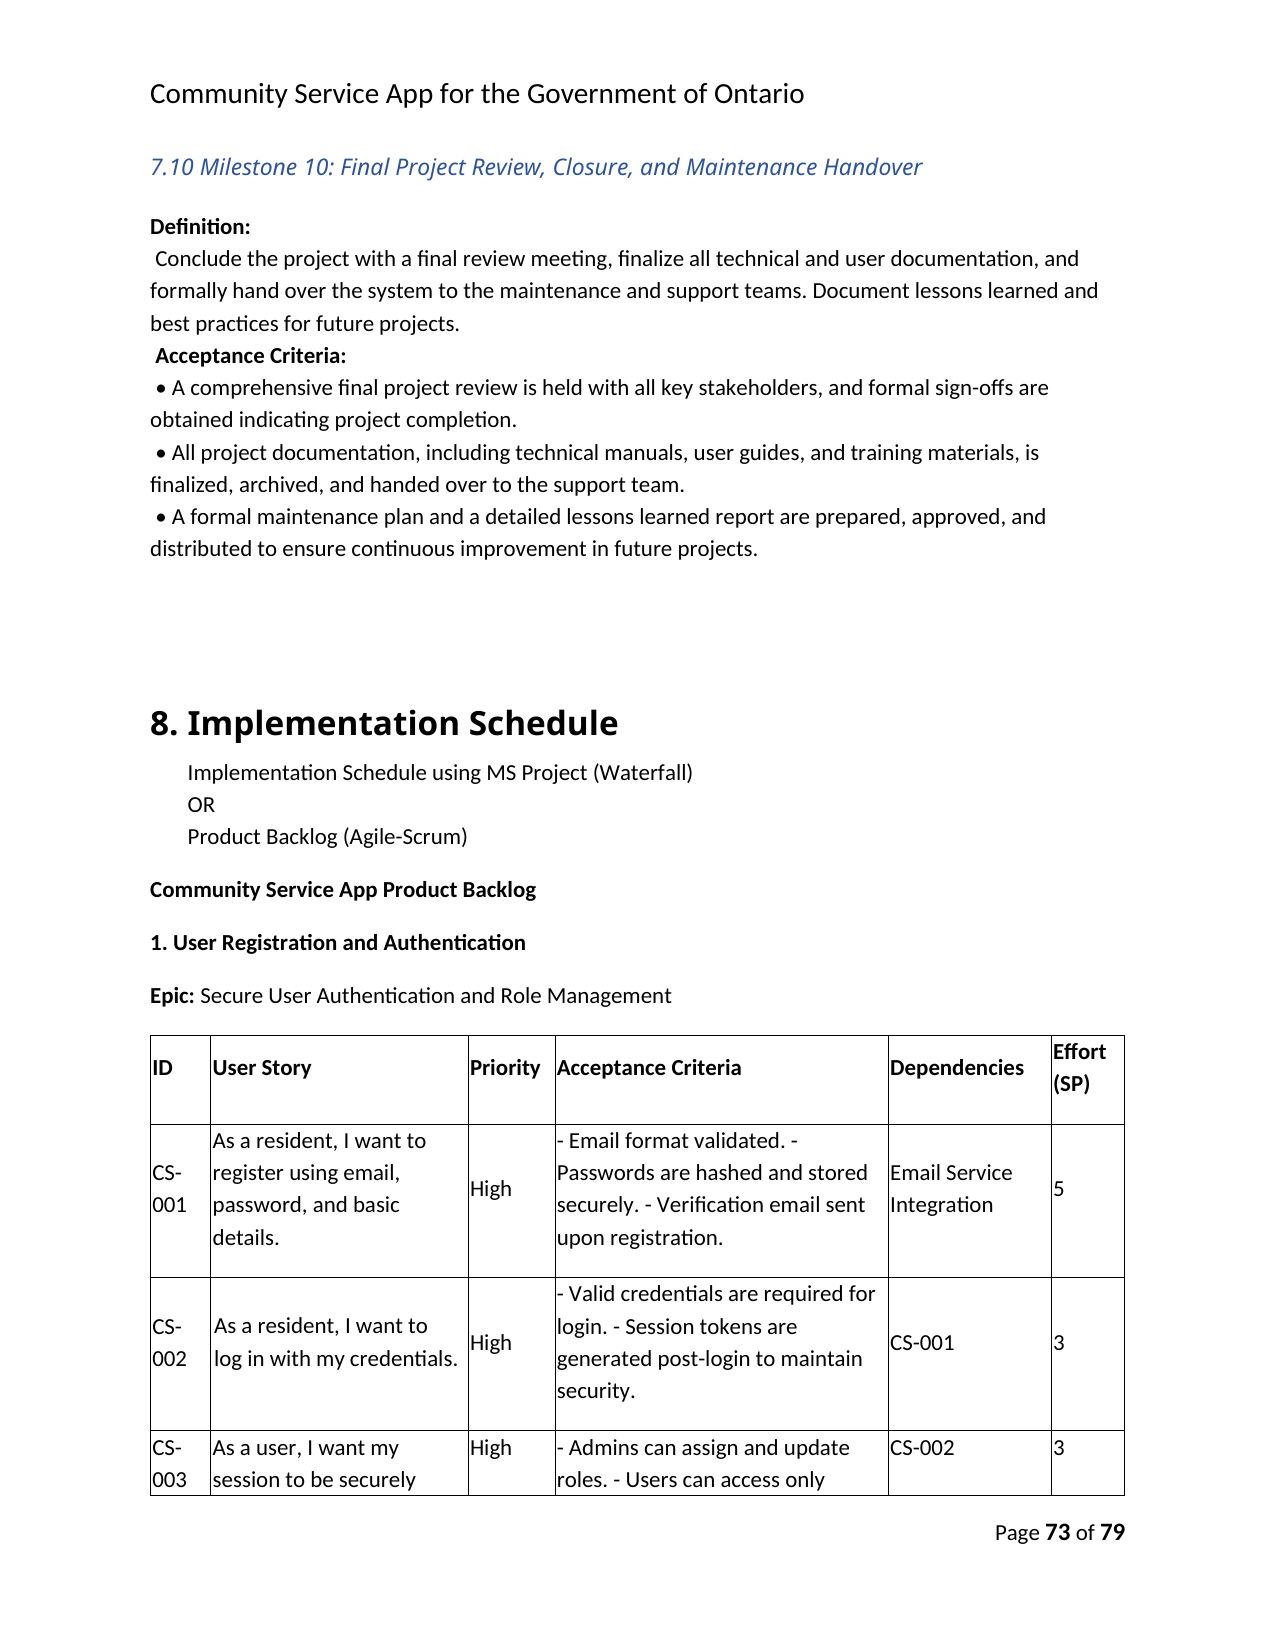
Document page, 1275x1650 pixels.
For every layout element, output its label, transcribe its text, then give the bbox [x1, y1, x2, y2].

text Epic: Secure User Authentication and Role Management [150, 981, 1125, 1009]
text Definition: Conclude the project with a final review meeting, finalize all technical and user documentation, and formally hand over the system to the maintenance and support teams. Document lessons learned and best practices for future projects. Acceptance Criteria: • A comprehensive final project review is held with all key stakeholders, and formal sign-offs are obtained indicating project completion. • All project documentation, including technical manuals, user guides, and training materials, is finalized, archived, and handed over to the support team. • A formal maintenance plan and a detailed lessons learned report are prepared, approved, and distributed to ensure continuous improvement in future projects. [150, 212, 1125, 562]
table_cell 3 [1052, 1278, 1124, 1430]
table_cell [211, 1431, 468, 1495]
table_header ID [151, 1036, 210, 1123]
table_cell - Valid credentials are required for login. - Session tokens are generated post-login to maintain security. [556, 1278, 888, 1430]
table_cell 5 [1052, 1125, 1124, 1277]
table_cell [556, 1431, 888, 1495]
table_cell - Email format validated. - Passwords are hashed and stored securely. - Verification email sent upon registration. [556, 1125, 888, 1277]
list OR [187, 790, 1125, 818]
subtitle Implementation Schedule [150, 699, 1125, 745]
list Product Backlog (Agile-Scrum) [187, 822, 1125, 850]
table_header User Story [211, 1036, 468, 1123]
table_cell High [469, 1125, 555, 1277]
table_header Acceptance Criteria [556, 1036, 888, 1123]
table_cell Email Service Integration [889, 1125, 1051, 1277]
table_cell CS-002 [889, 1431, 1051, 1495]
table_cell CS-002 [151, 1278, 210, 1430]
table_cell High [469, 1278, 555, 1430]
table_cell High [469, 1431, 555, 1495]
text 1. User Registration and Authentication [150, 928, 1125, 956]
table_cell CS-003 [151, 1431, 210, 1495]
table_cell CS-001 [889, 1278, 1051, 1430]
table_cell [211, 1278, 468, 1430]
text Community Service App Product Backlog [150, 875, 1125, 903]
list Implementation Schedule using MS Project (Waterfall) [187, 758, 1125, 786]
table_header Dependencies [889, 1036, 1051, 1123]
table_header Priority [469, 1036, 555, 1123]
table_cell 3 [1052, 1431, 1124, 1495]
subtitle 7.10 Milestone 10: Final Project Review, Closure, and Maintenance Handover [150, 151, 1125, 183]
table_cell As a resident, I want to register using email, password, and basic details. [211, 1125, 468, 1277]
table_cell CS-001 [151, 1125, 210, 1277]
table_header Effort (SP) [1052, 1036, 1124, 1123]
